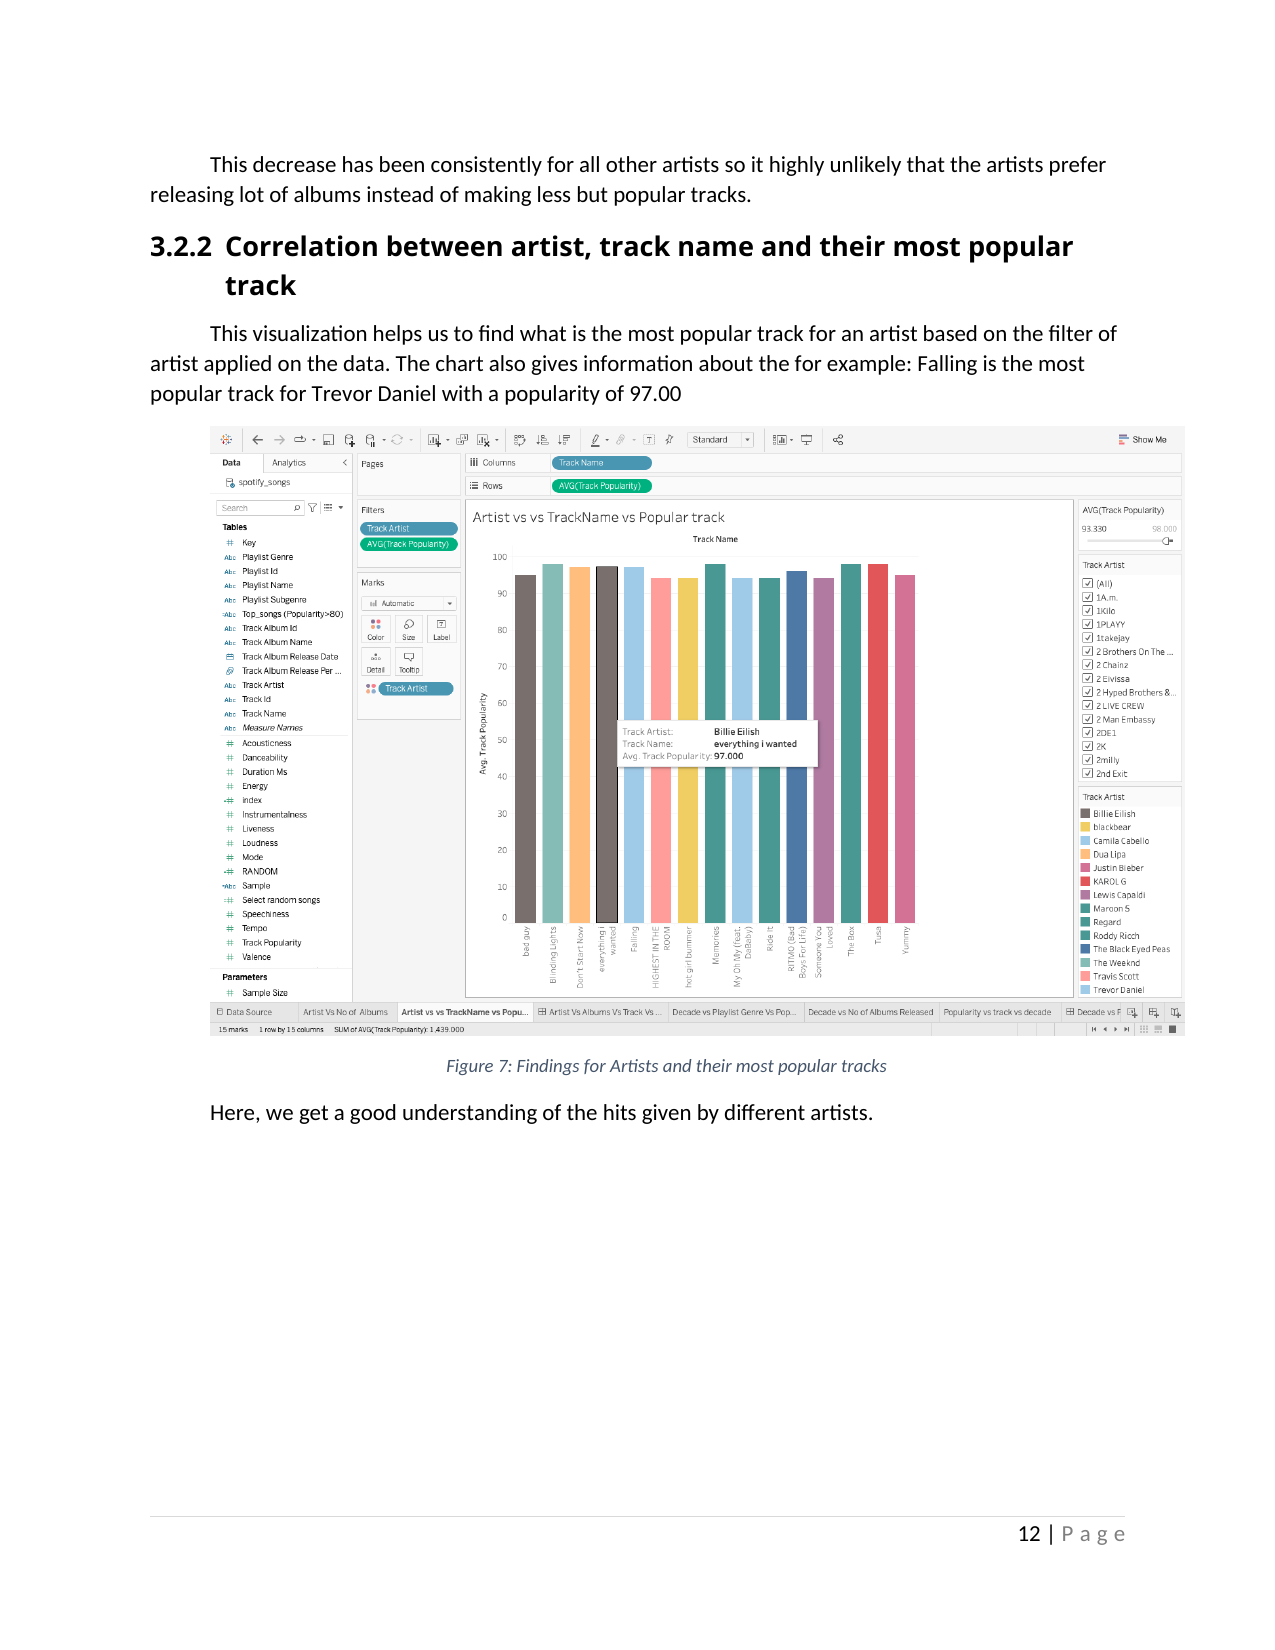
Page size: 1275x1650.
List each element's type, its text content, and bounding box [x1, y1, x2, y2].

text Here, we get a good understanding of the hits given by different artists. [150, 1098, 1125, 1126]
picture [210, 426, 1185, 1036]
text This visualization helps us to find what is the most popular track for an artist based on the filter of artist applied on the data. The chart also gives information about the for example: Falling is the most popular track for Trevor Daniel with a popularity of 97.00 [150, 319, 1125, 408]
subtitle Correlation between artist, track name and their most popular track [150, 227, 1125, 304]
text This decrease has been consistently for all other artists so it highly unlikely that the artists prefer releasing lot of albums instead of making less but popular tracks. [150, 150, 1125, 208]
